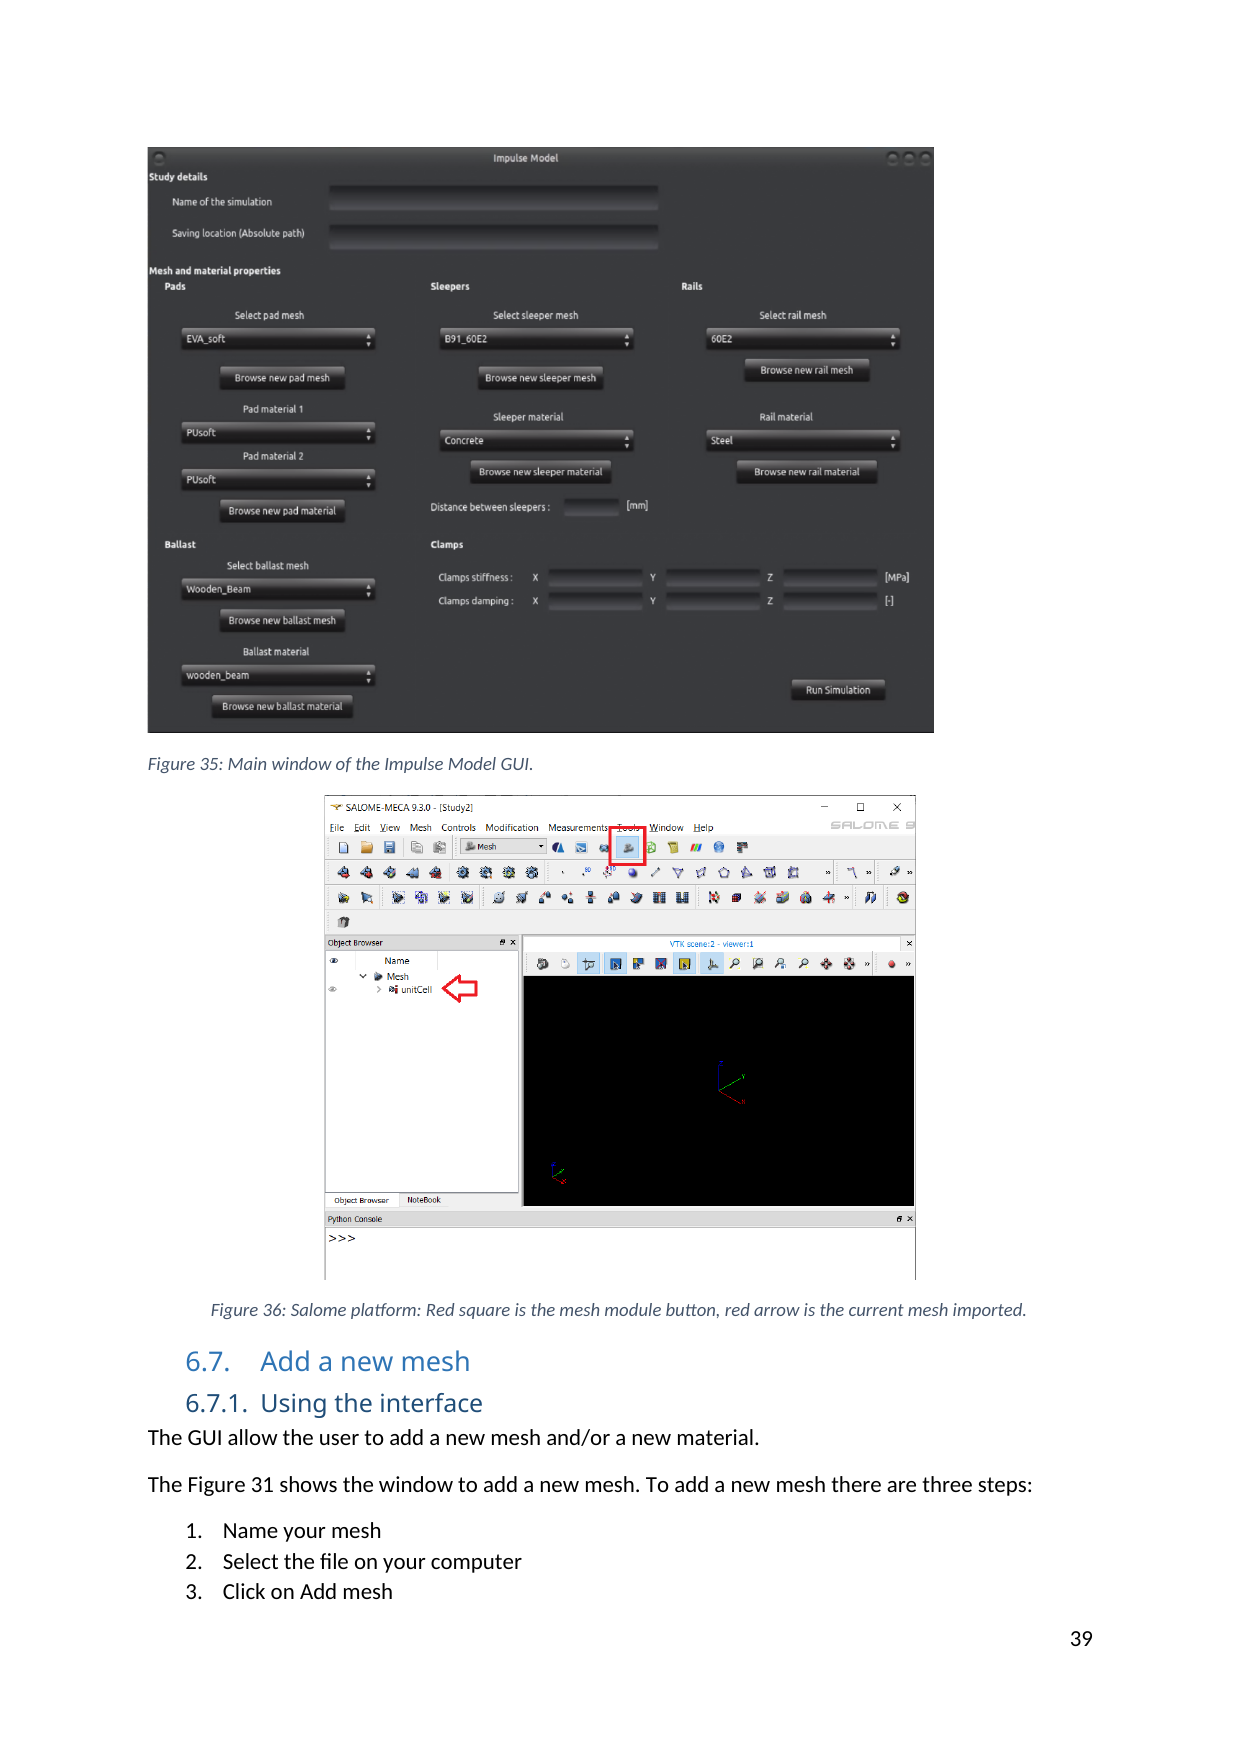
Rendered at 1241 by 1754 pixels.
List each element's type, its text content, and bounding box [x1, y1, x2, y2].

text The GUI allow the user to add a new mesh and/or a new material. [148, 1423, 1093, 1451]
picture [324, 795, 916, 1280]
text Figure 35: Main window of the Impulse Model GUI. [148, 752, 1093, 774]
list Select the file on your computer [185, 1547, 1093, 1575]
picture [147, 147, 934, 733]
list Click on Add mesh [185, 1577, 1093, 1605]
subtitle Add a new mesh [185, 1342, 1093, 1379]
list Name your mesh [185, 1517, 1093, 1544]
text Figure 36: Salome platform: Red square is the mesh module button, red arrow is the current mesh imported. [148, 1298, 1093, 1321]
subtitle Using the interface [185, 1386, 1093, 1420]
text The Figure 31 shows the window to add a new mesh. To add a new mesh there are three steps: [148, 1470, 1093, 1498]
